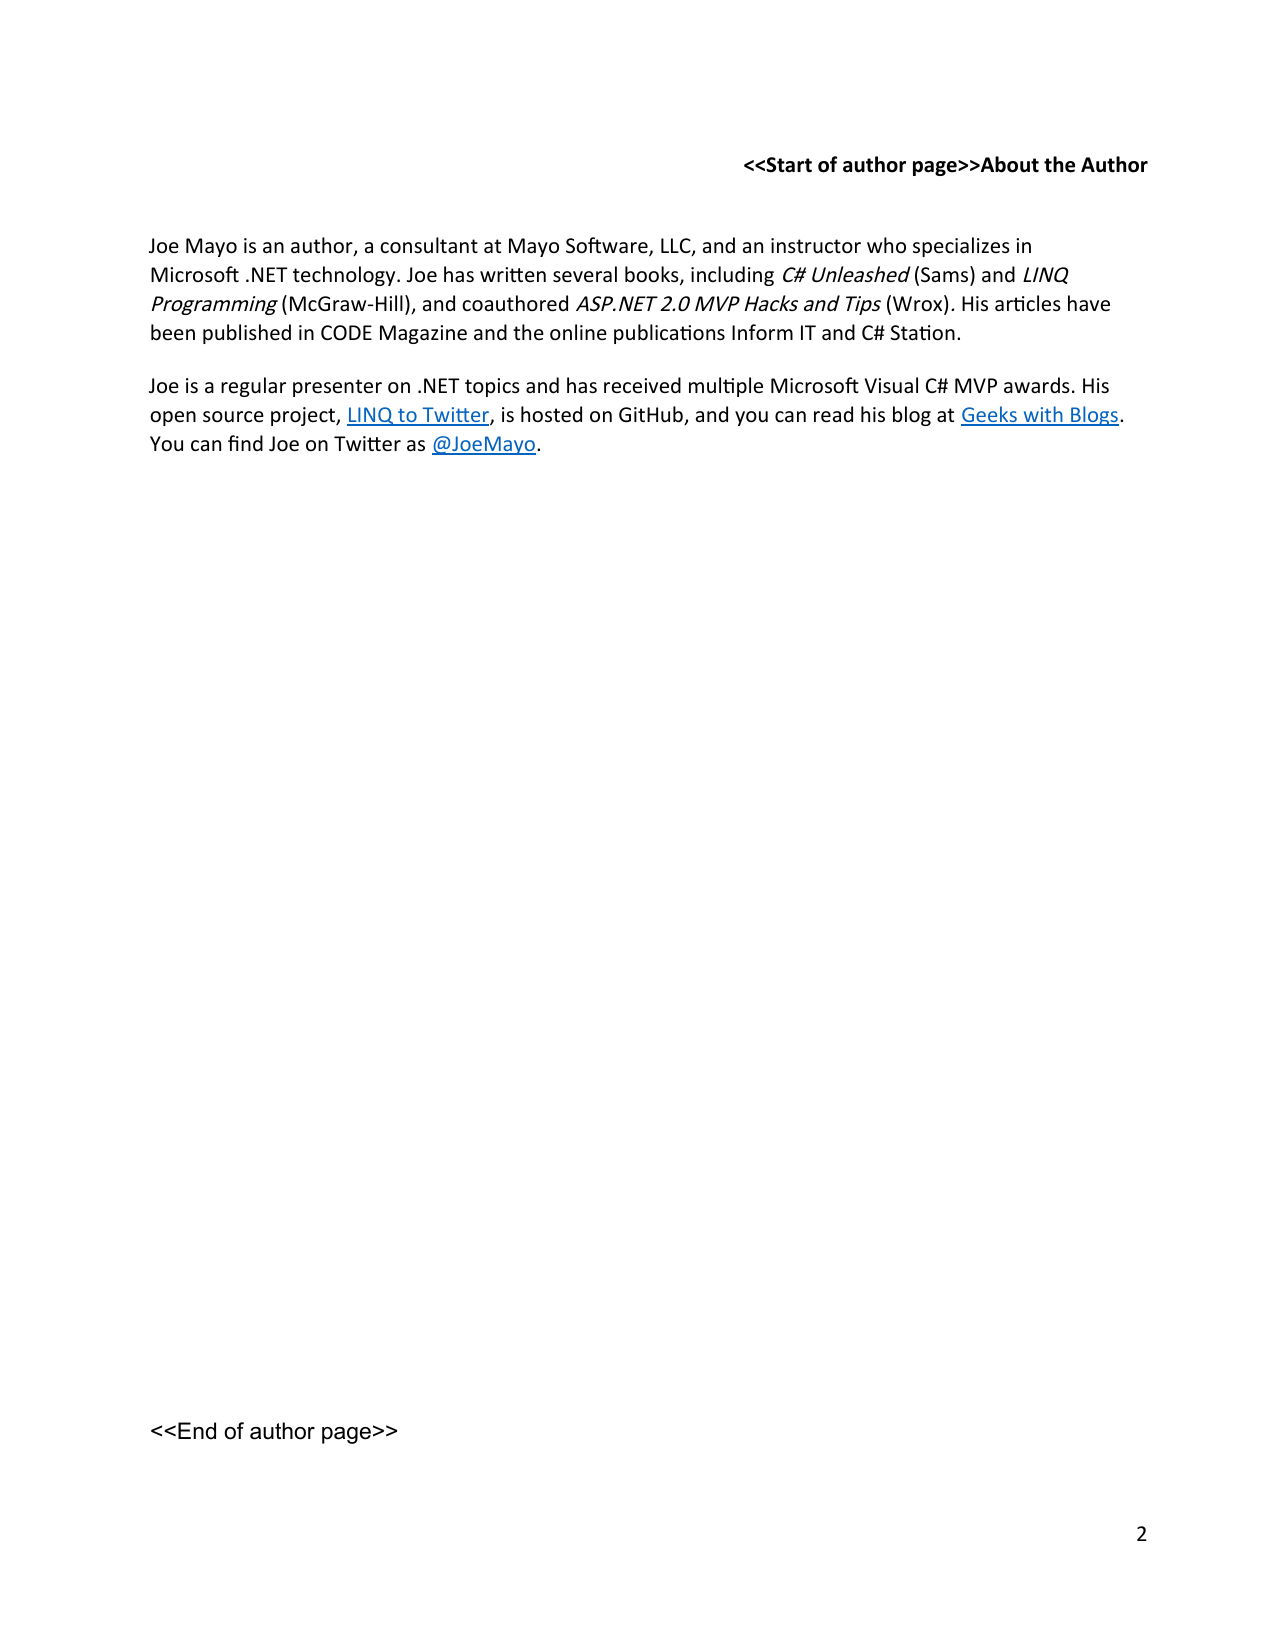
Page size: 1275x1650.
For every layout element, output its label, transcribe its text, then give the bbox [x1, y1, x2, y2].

text Joe Mayo is an author, a consultant at Mayo Software, LLC, and an instructor who specializes in Microsoft .NET technology. Joe has written several books, including C# Unleashed (Sams) and LINQ Programming (McGraw-Hill), and coauthored ASP.NET 2.0 MVP Hacks and Tips (Wrox). His articles have been published in CODE Magazine and the online publications Inform IT and C# Station. [148, 231, 1147, 346]
text <<End of author page>> [150, 1418, 1147, 1444]
subtitle <<Start of author page>>About the Author [233, 150, 1148, 178]
text Joe is a regular presenter on .NET topics and has received multiple Microsoft Visual C# MVP awards. His open source project, LINQ to Twitter, is hosted on GitHub, and you can read his blog at Geeks with Blogs. You can find Joe on Twitter as @JoeMayo. [148, 371, 1147, 457]
